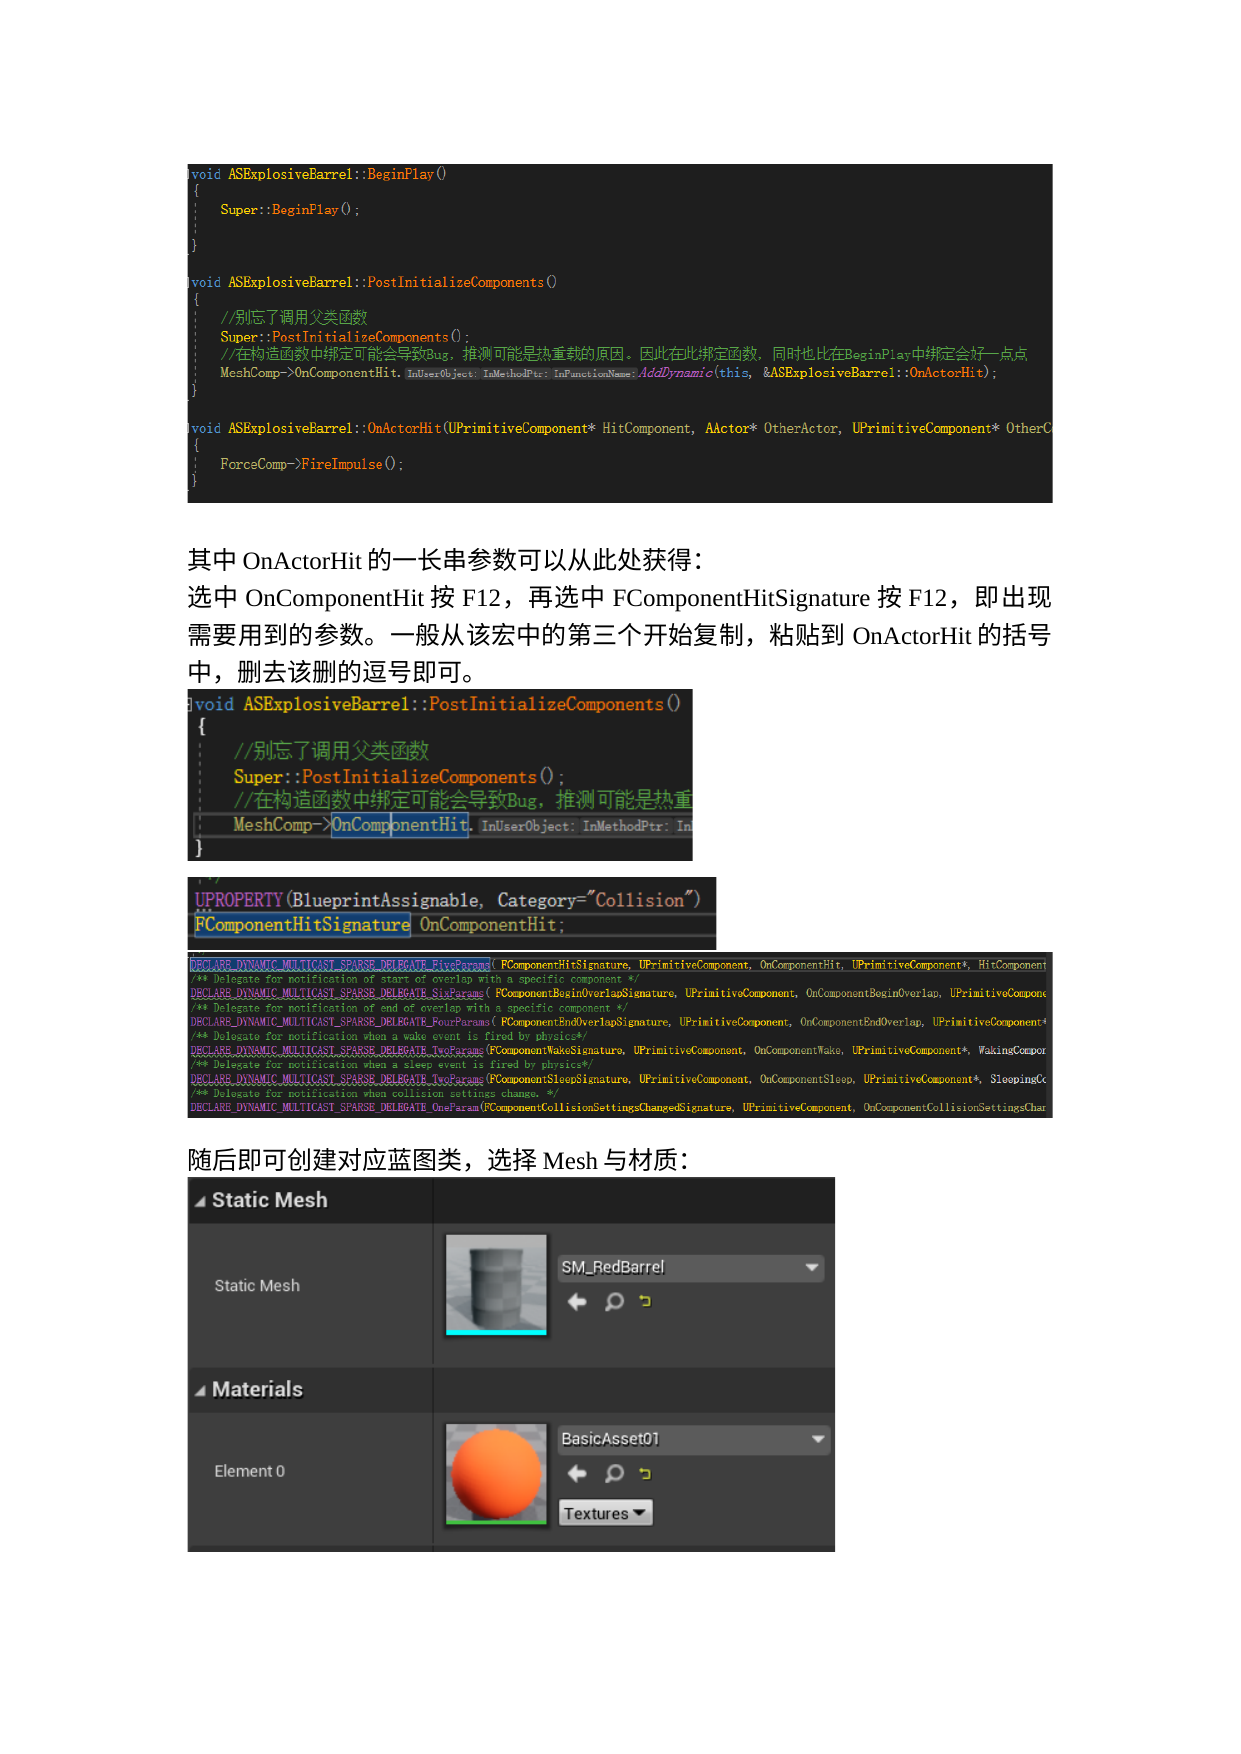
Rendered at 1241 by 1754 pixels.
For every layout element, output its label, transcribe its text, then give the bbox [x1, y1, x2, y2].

picture [187, 952, 1053, 1118]
text 其中OnActorHit的一长串参数可以从此处获得： [187, 539, 1053, 577]
picture [187, 689, 693, 861]
picture [187, 877, 717, 950]
picture [187, 164, 1053, 503]
text 选中OnComponentHit按F12，再选中FComponentHitSignature按F12，即出现需要用到的参数。一般从该宏中的第三个开始复制，粘贴到OnActorHit的括号中，删去该删的逗号即可。 [187, 577, 1053, 689]
text 随后即可创建对应蓝图类，选择Mesh与材质： [187, 1139, 1053, 1177]
picture [187, 1177, 836, 1552]
